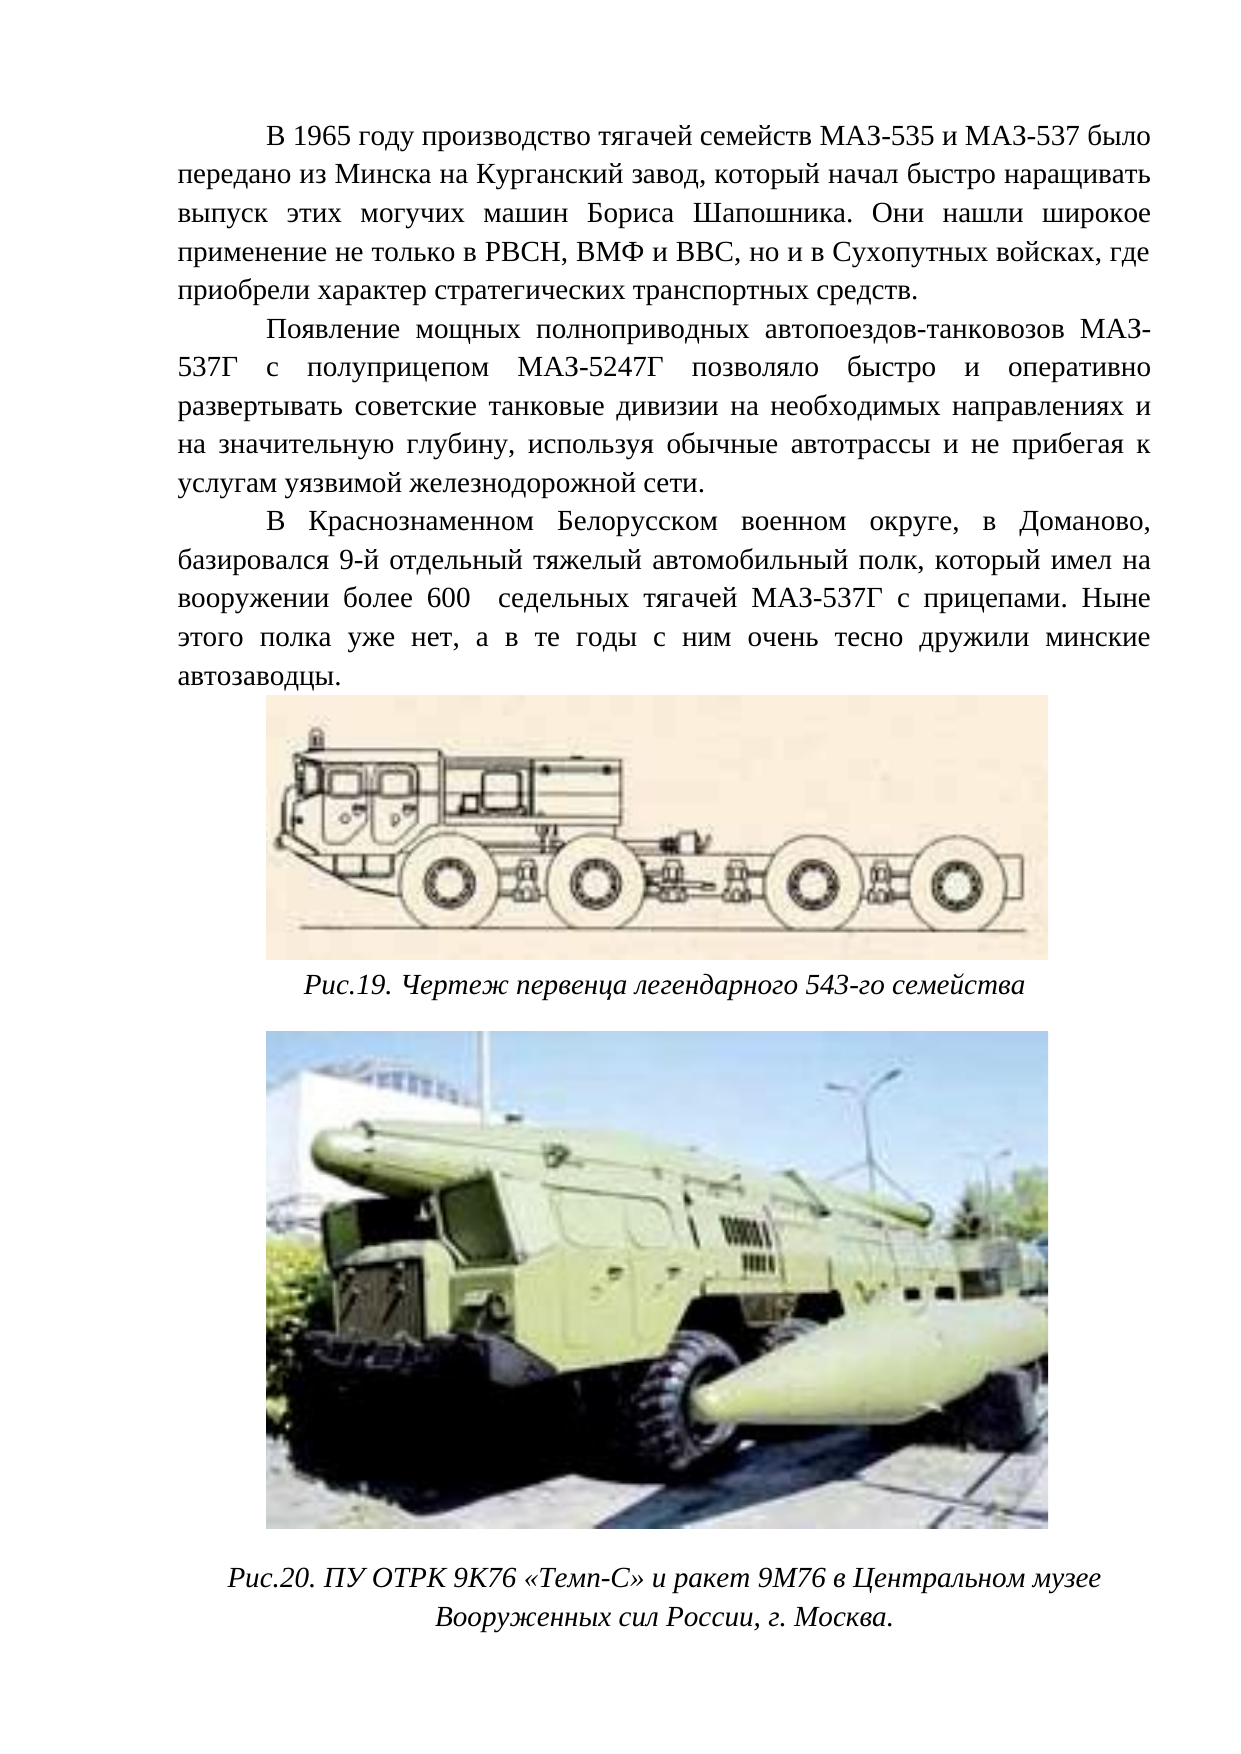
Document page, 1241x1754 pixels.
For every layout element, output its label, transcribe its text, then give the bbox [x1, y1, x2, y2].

text В 1965 году производство тягачей семейств МАЗ-535 и МАЗ-537 было передано из Минска на Курганский завод, который начал быстро наращивать выпуск этих могучих машин Бориса Шапошника. Они нашли широкое применение не только в РВСН, ВМФ и ВВС, но и в Сухопутных войсках, где приобрели характер стратегических транспортных средств. [177, 118, 1152, 306]
picture [266, 1031, 1049, 1529]
text Рис.19. Чертеж первенца легендарного 543-го семейства [177, 967, 1152, 1000]
picture [266, 695, 1049, 960]
text В Краснознаменном Белорусском военном округе, в Доманово, базировался 9-й отдельный тяжелый автомобильный полк, который имел на вооружении более 600 седельных тягачей МАЗ-537Г с прицепами. Ныне этого полка уже нет, а в те годы с ним очень тесно дружили минские автозаводцы. [177, 503, 1152, 691]
text Рис.20. ПУ ОТРК 9К76 «Темп-С» и ракет 9М76 в Центральном музее Вооруженных сил России, г. Москва. [177, 1561, 1152, 1633]
text Появление мощных полноприводных автопоездов-танковозов МАЗ-537Г с полуприцепом МАЗ-5247Г позволяло быстро и оперативно развертывать советские танковые дивизии на необходимых направлениях и на значительную глубину, используя обычные автотрассы и не прибегая к услугам уязвимой железнодорожной сети. [177, 311, 1152, 498]
